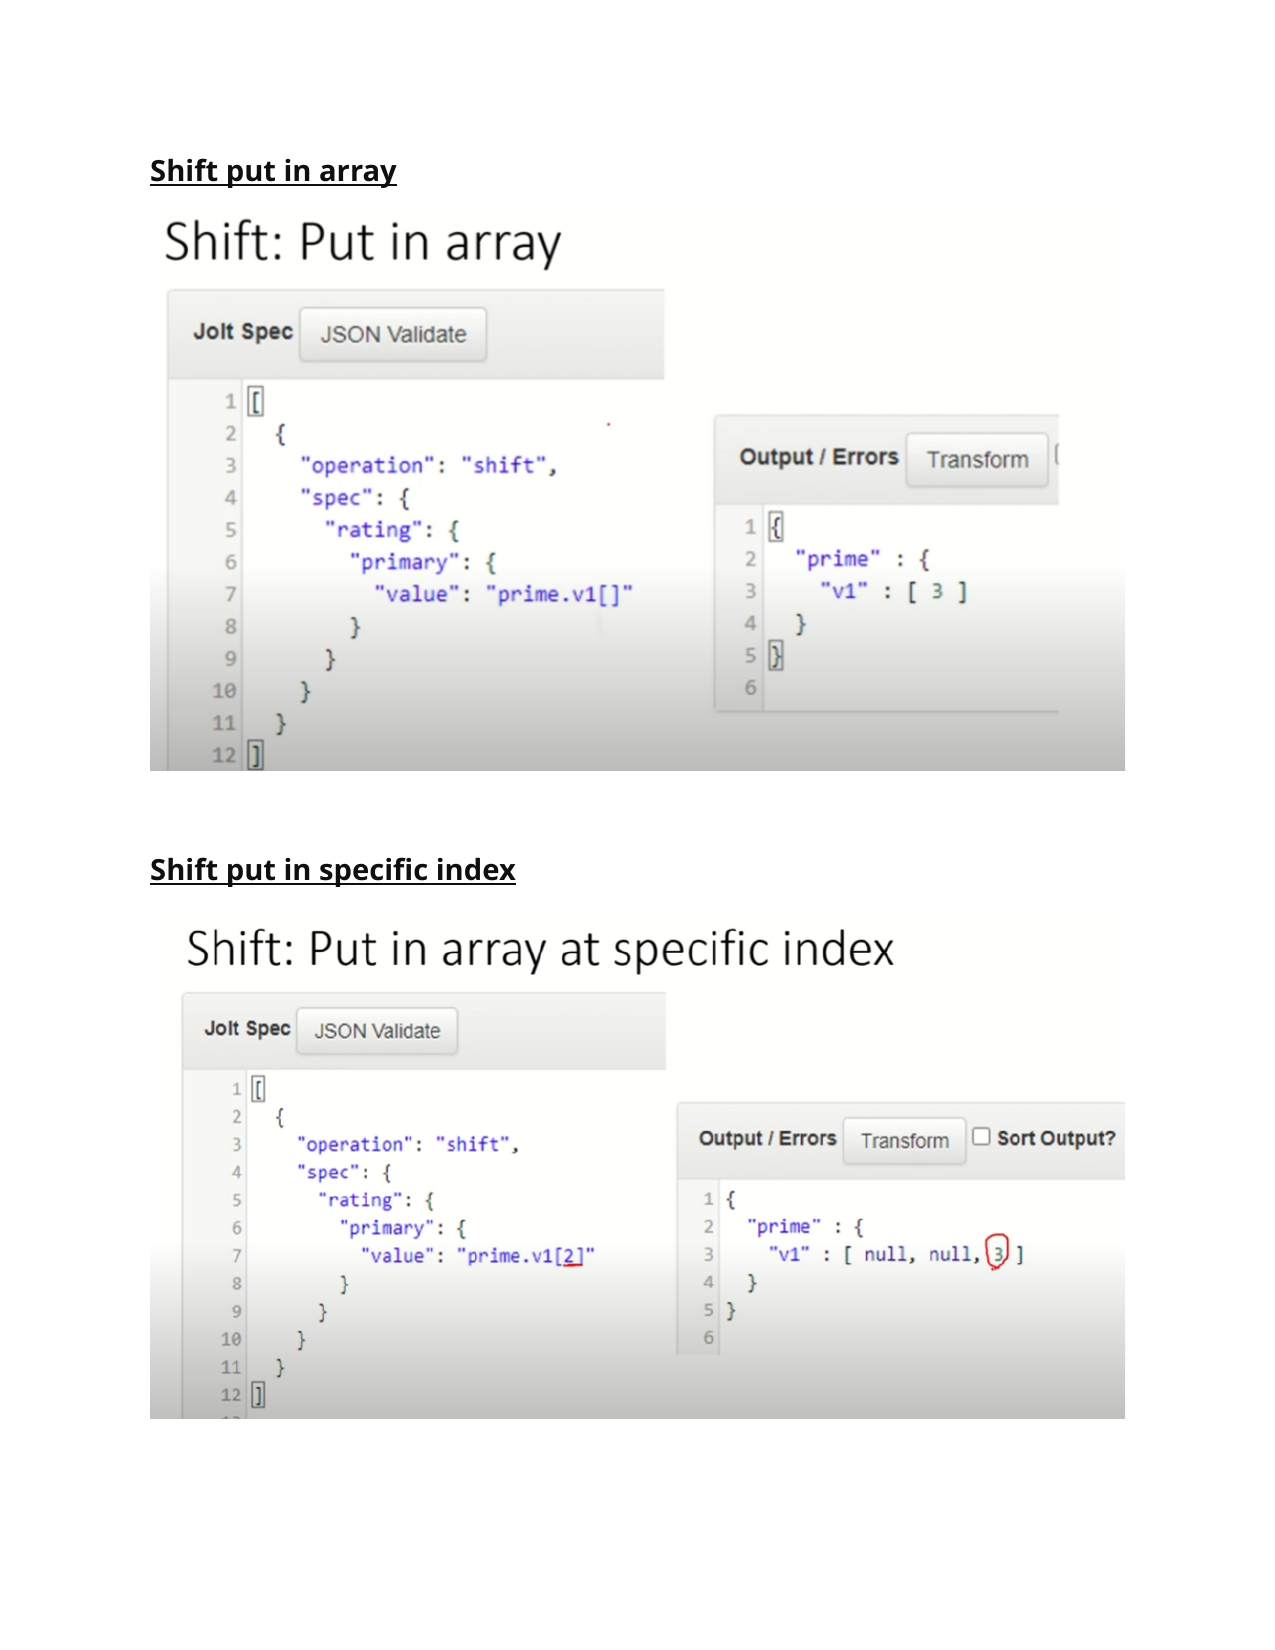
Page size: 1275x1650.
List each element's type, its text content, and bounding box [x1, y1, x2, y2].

picture [150, 908, 1125, 1419]
text Shift put in array [150, 150, 1125, 190]
picture [150, 209, 1125, 771]
text Shift put in specific index [150, 849, 1125, 889]
